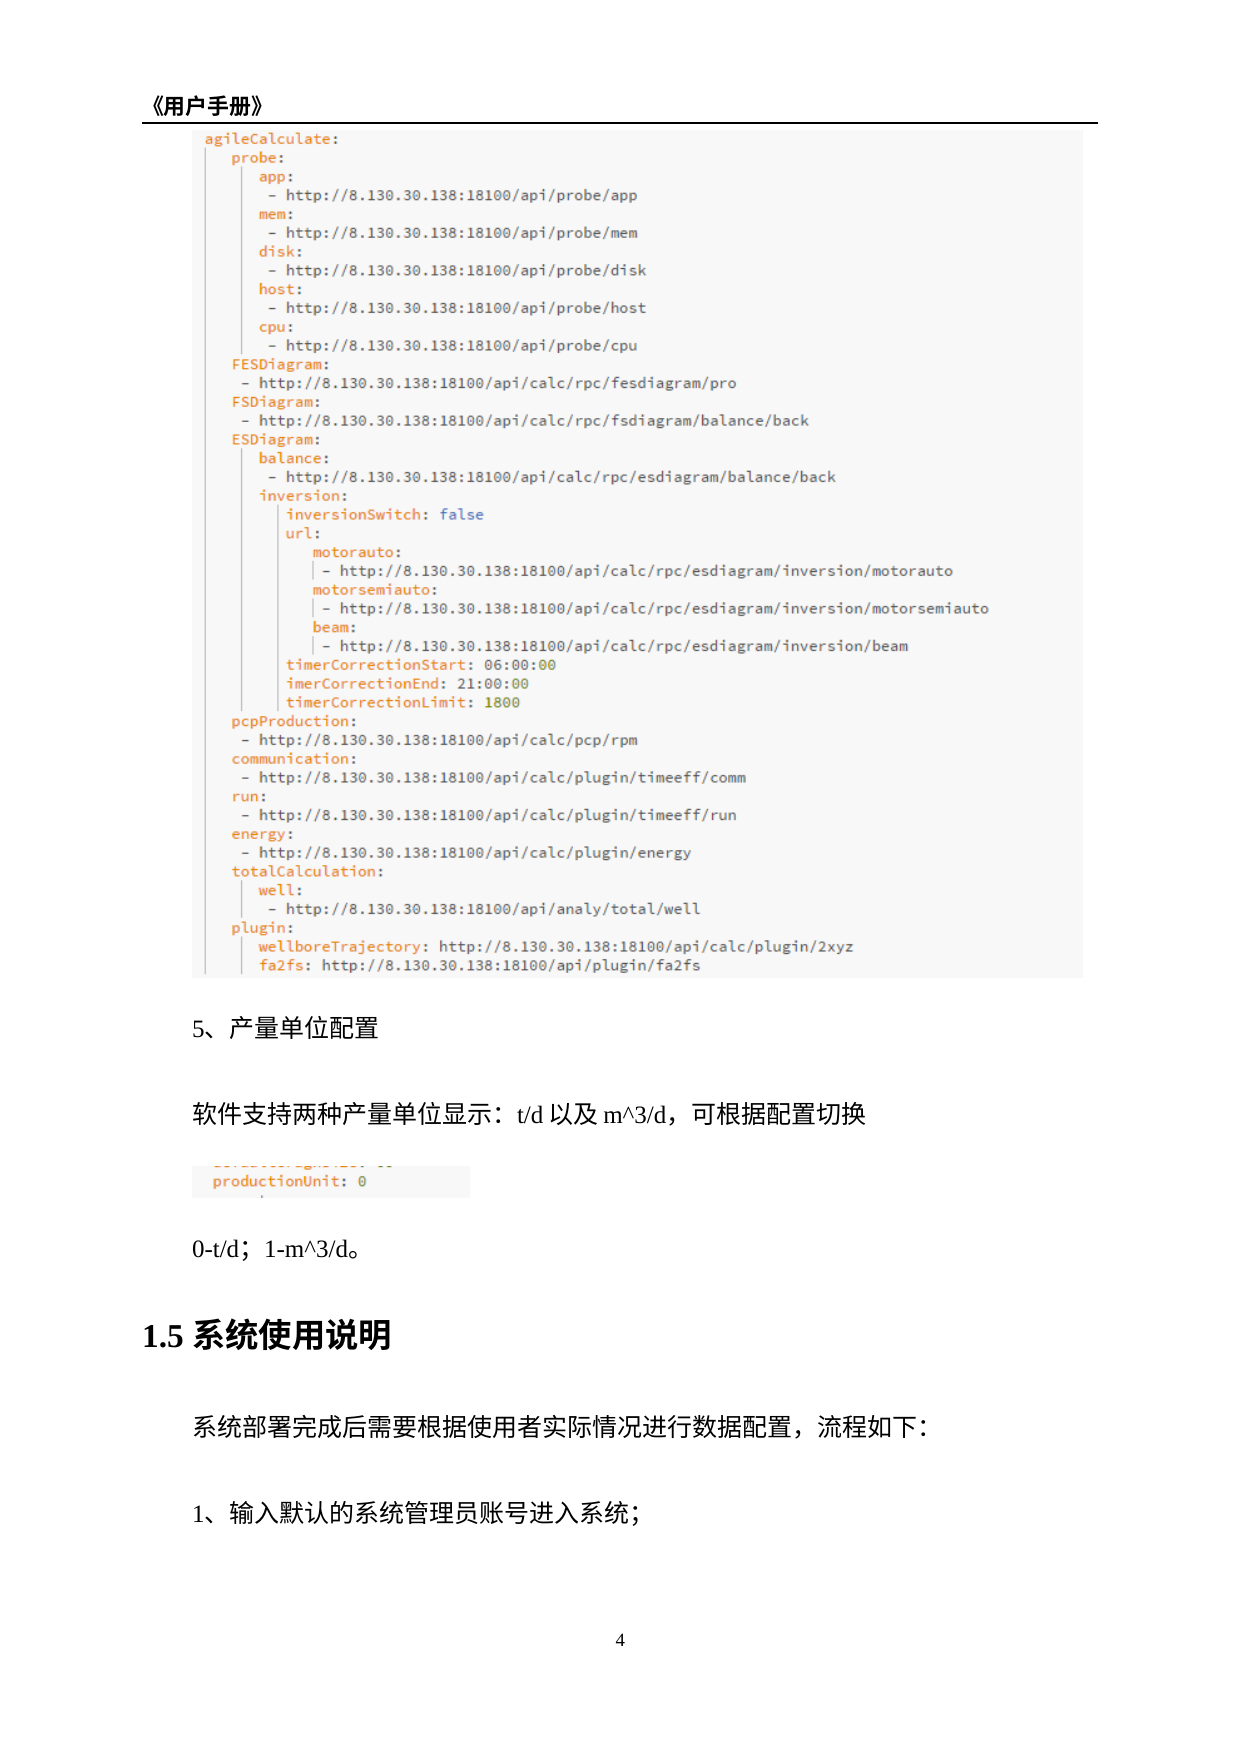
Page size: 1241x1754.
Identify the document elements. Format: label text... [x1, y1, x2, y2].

text 软件支持两种产量单位显示：t/d以及m^3/d，可根据配置切换 [142, 1079, 1098, 1147]
text 1、输入默认的系统管理员账号进入系统； [142, 1477, 1098, 1545]
picture [191, 130, 1084, 978]
text 0-t/d；1-m^3/d。 [142, 1213, 1098, 1281]
text 系统部署完成后需要根据使用者实际情况进行数据配置，流程如下： [142, 1391, 1098, 1459]
picture [191, 1166, 471, 1198]
subtitle 1.5 系统使用说明 [142, 1299, 1098, 1367]
text 5、产量单位配置 [142, 993, 1098, 1061]
